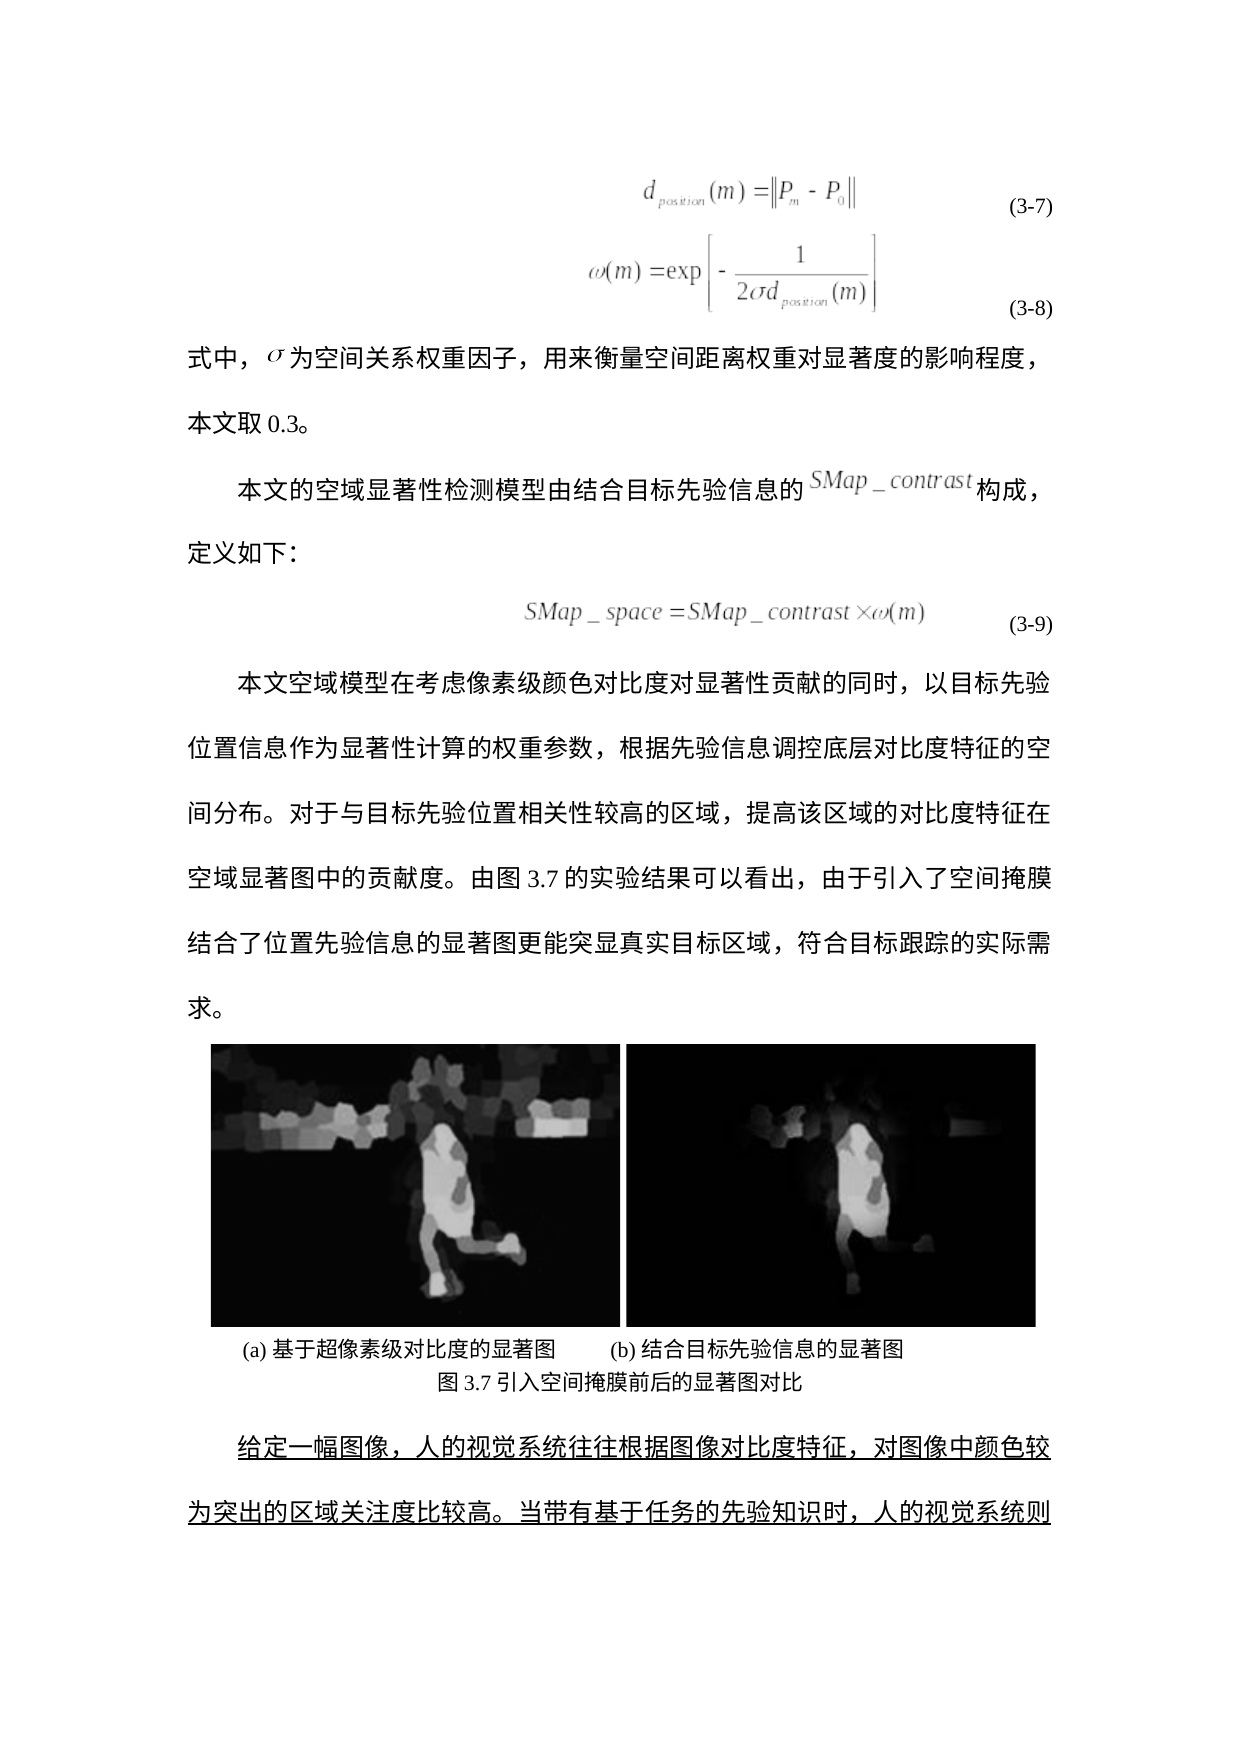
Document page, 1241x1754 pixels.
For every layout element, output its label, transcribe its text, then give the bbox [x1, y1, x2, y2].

text (a) 基于超像素级对比度的显著图 (b) 结合目标先验信息的显著图 [187, 1332, 1053, 1364]
picture [210, 1044, 621, 1327]
text (3-8) [187, 227, 1053, 324]
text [187, 1413, 1053, 1543]
text (3-9) [187, 584, 1053, 649]
text 本文空域模型在考虑像素级颜色对比度对显著性贡献的同时，以目标先验位置信息作为显著性计算的权重参数，根据先验信息调控底层对比度特征的空间分布。对于与目标先验位置相关性较高的区域，提高该区域的对比度特征在空域显著图中的贡献度。由图3.7的实验结果可以看出，由于引入了空间掩膜，结合了位置先验信息的显著图更能突显真实目标区域，符合目标跟踪的实际需求。 [187, 649, 1053, 1039]
text 式中，为空间关系权重因子，用来衡量空间距离权重对显著度的影响程度，本文取0.3。 [187, 324, 1053, 454]
text 本文的空域显著性检测模型由结合目标先验信息的构成，定义如下： [187, 454, 1053, 584]
picture [626, 1044, 1036, 1327]
text 图3.7 引入空间掩膜前后的显著图对比 [187, 1364, 1053, 1397]
text (3-7) [187, 162, 1053, 227]
